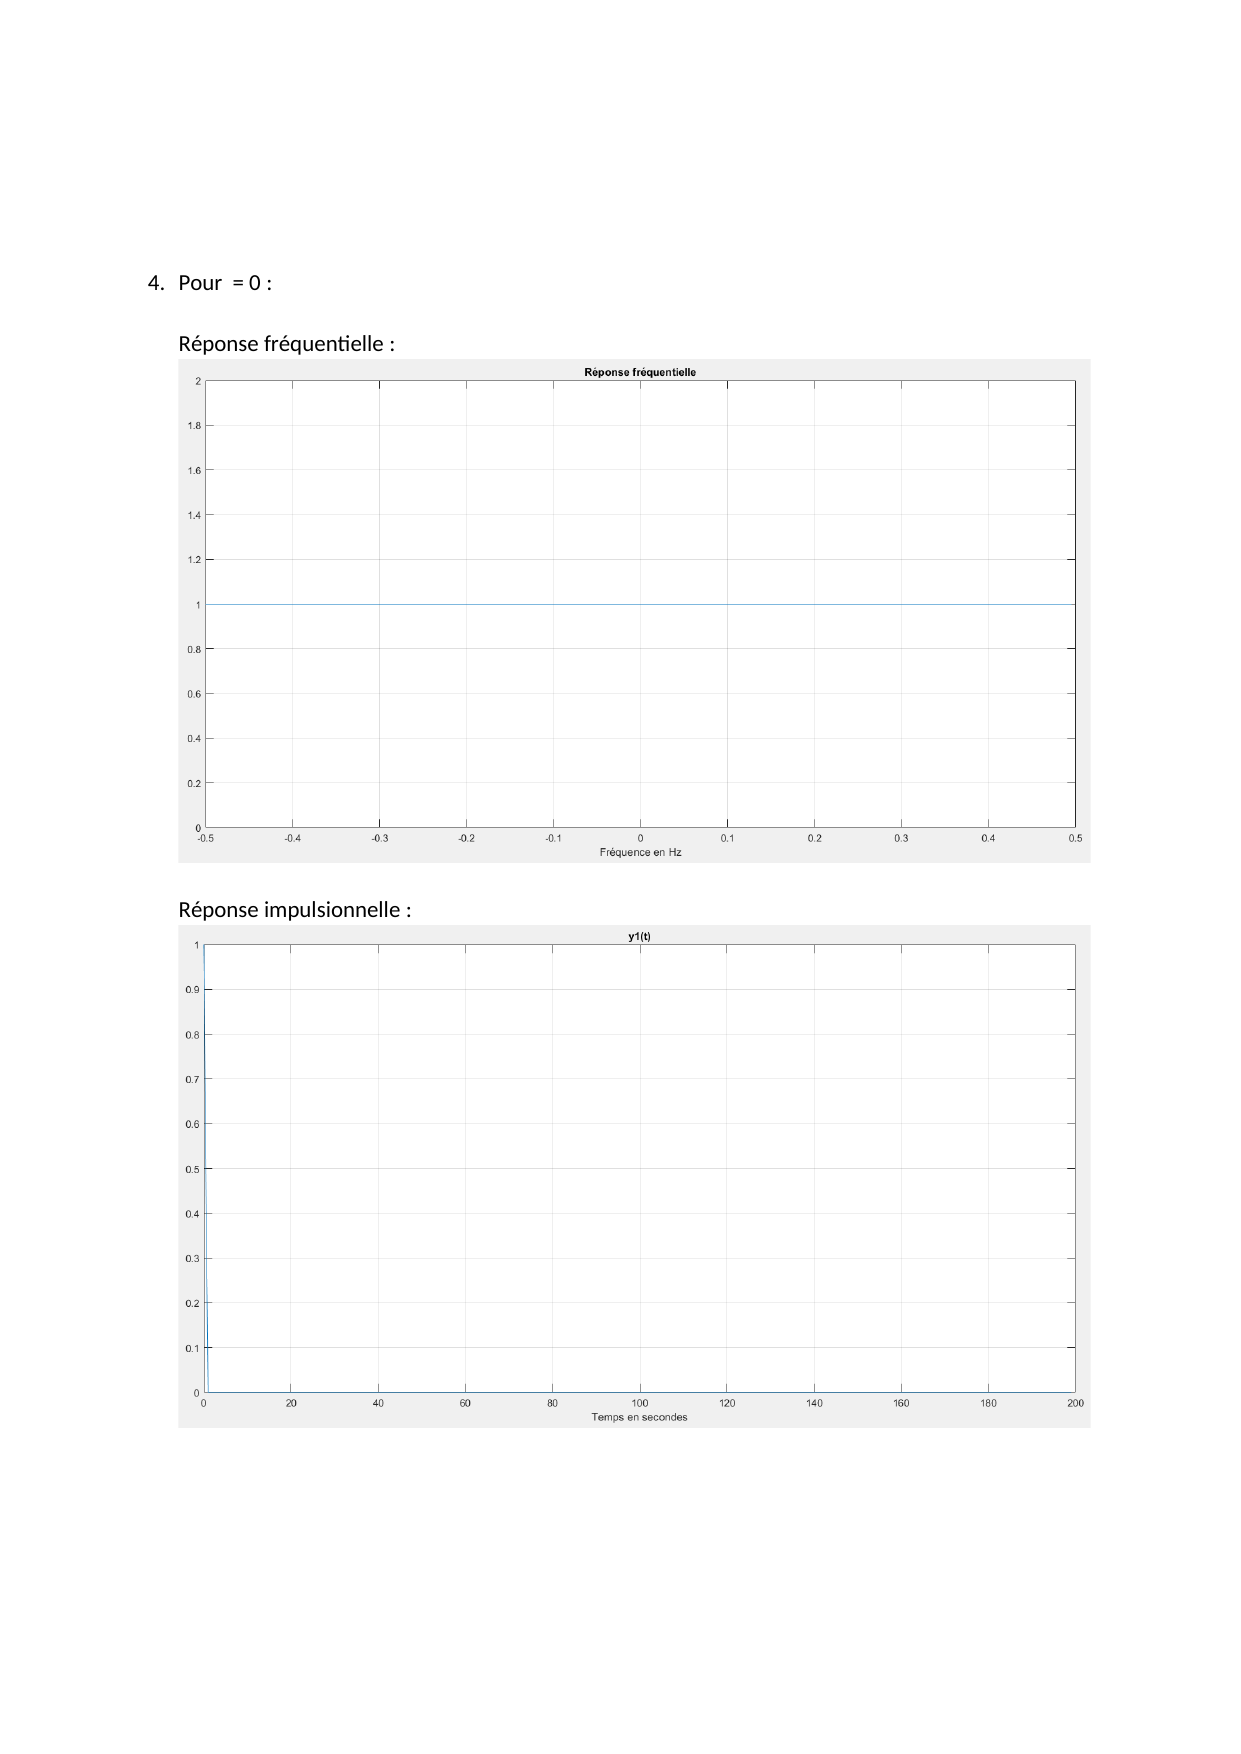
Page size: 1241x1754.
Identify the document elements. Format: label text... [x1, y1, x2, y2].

list Réponse impulsionnelle : [148, 895, 1093, 923]
picture [178, 359, 1091, 863]
picture [178, 925, 1091, 1428]
list Réponse fréquentielle : [148, 329, 1093, 357]
list 4. Pour = 0 : [148, 268, 1093, 296]
